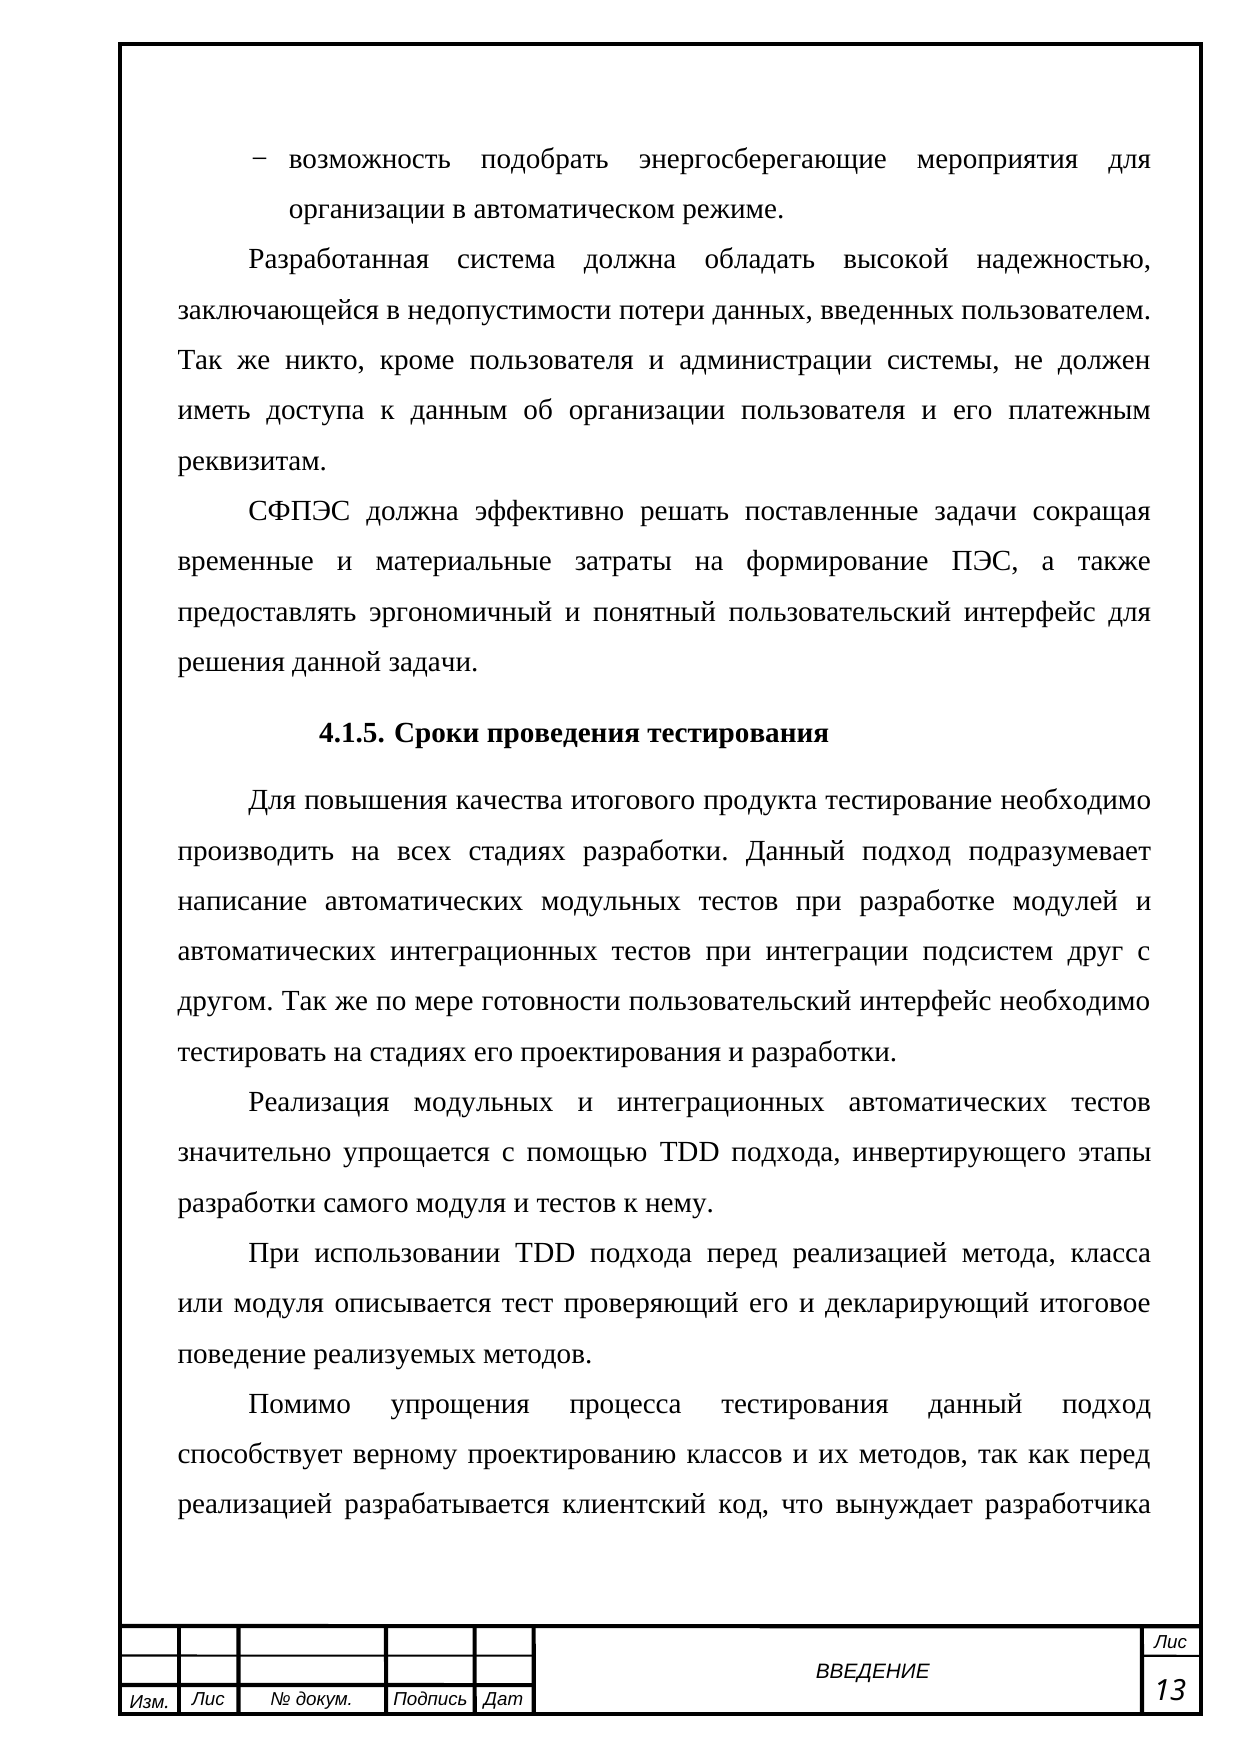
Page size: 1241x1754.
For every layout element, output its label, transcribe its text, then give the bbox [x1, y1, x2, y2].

list возможность подобрать энергосберегающие мероприятия для организации в автоматическом режиме. [251, 141, 1152, 225]
text Для повышения качества итогового продукта тестирование необходимо производить на всех стадиях разработки. Данный подход подразумевает написание автоматических модульных тестов при разработке модулей и автоматических интеграционных тестов при интеграции подсистем друг с другом. Так же по мере готовности пользовательский интерфейс необходимо тестировать на стадиях его проектирования и разработки. [177, 782, 1152, 1067]
text СФПЭС должна эффективно решать поставленные задачи сокращая временные и материальные затраты на формирование ПЭС, а также предоставлять эргономичный и понятный пользовательский интерфейс для решения данной задачи. [177, 493, 1152, 678]
text Разработанная система должна обладать высокой надежностью, заключающейся в недопустимости потери данных, введенных пользователем. Так же никто, кроме пользователя и администрации системы, не должен иметь доступа к данным об организации пользователя и его платежным реквизитам. [177, 242, 1152, 476]
text Реализация модульных и интеграционных автоматических тестов значительно упрощается с помощью TDD подхода, инвертирующего этапы разработки самого модуля и тестов к нему. [177, 1084, 1152, 1218]
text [177, 1386, 1152, 1520]
text При использовании TDD подхода перед реализацией метода, класса или модуля описывается тест проверяющий его и декларирующий итоговое поведение реализуемых методов. [177, 1235, 1152, 1369]
subtitle Сроки проведения тестирования [319, 715, 1152, 749]
